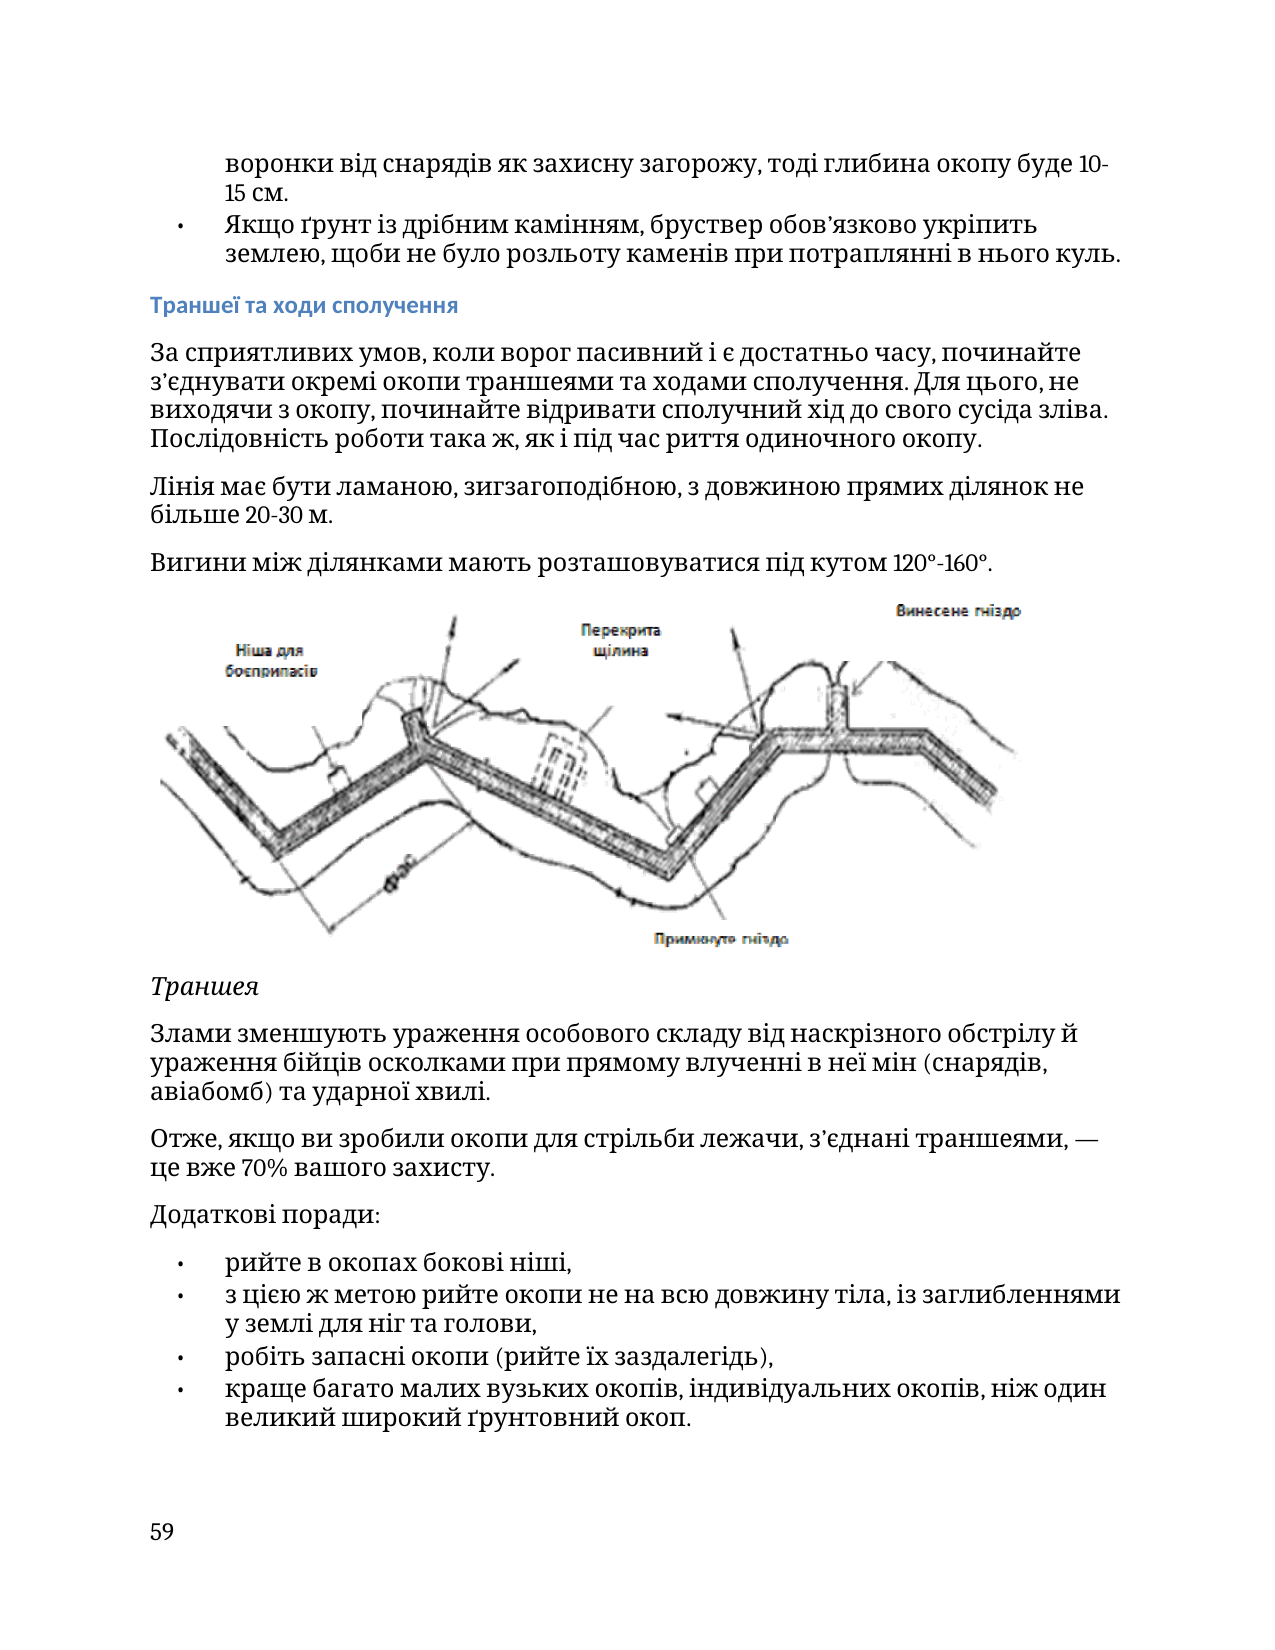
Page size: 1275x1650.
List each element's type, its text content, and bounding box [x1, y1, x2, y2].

list краще багато малих вузьких окопів, індивідуальних окопів, ніж один великий широкий ґрунтовний окоп. [175, 1375, 1125, 1433]
list робіть запасні окопи (рийте їх заздалегідь), [175, 1343, 1125, 1371]
list Якщо ґрунт із дрібним камінням, бруствер обов’язково укріпить землею, щоби не було розльоту каменів при потраплянні в нього куль. [175, 211, 1125, 269]
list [175, 150, 1125, 207]
text За сприятливих умов, коли ворог пасивний і є достатньо часу, починайте з’єднувати окремі окопи траншеями та ходами сполучення. Для цього, не виходячи з окопу, починайте відривати сполучний хід до свого сусіда зліва. Послідовність роботи така ж, як і під час риття одиночного окопу. [150, 339, 1125, 454]
text Додаткові поради: [150, 1201, 1125, 1230]
text Злами зменшують ураження особового складу від наскрізного обстрілу й ураження бійців осколками при прямому влученні в неї мін (снарядів, авіабомб) та ударної хвилі. [150, 1020, 1125, 1106]
text Траншея [150, 973, 1125, 1001]
list з цією ж метою рийте окопи не на всю довжину тіла, із заглибленнями у землі для ніг та голови, [175, 1281, 1125, 1339]
picture [150, 596, 1025, 952]
subtitle Траншеї та ходи сполучення [150, 289, 1125, 320]
text Отже, якщо ви зробили окопи для стрільби лежачи, з’єднані траншеями, — це вже 70% вашого захисту. [150, 1125, 1125, 1183]
text Лінія має бути ламаною, зигзагоподібною, з довжиною прямих ділянок не більше 20-30 м. [150, 473, 1125, 530]
list рийте в окопах бокові ніші, [175, 1249, 1125, 1278]
text Вигини між ділянками мають розташовуватися під кутом 120°-160°. [150, 549, 1125, 578]
